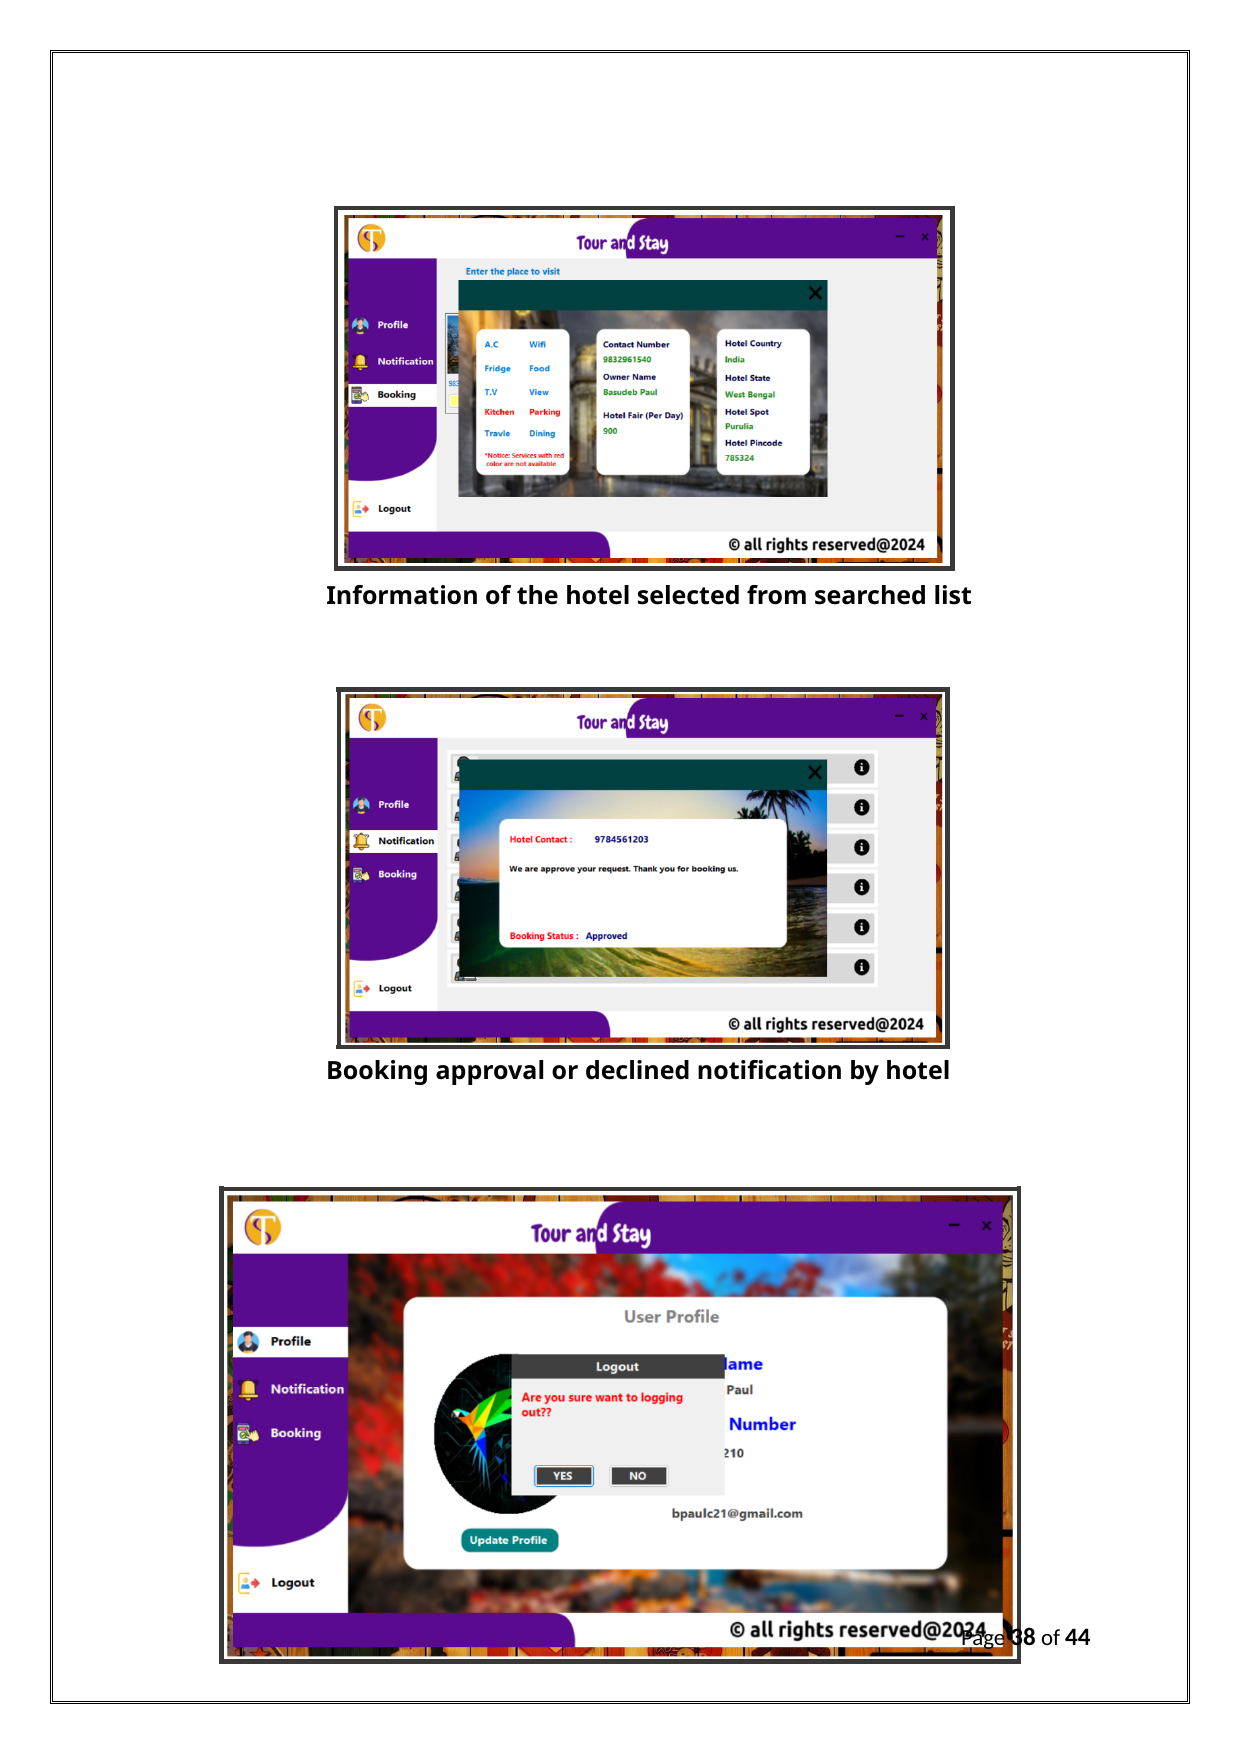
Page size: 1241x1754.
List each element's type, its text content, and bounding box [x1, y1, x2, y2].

picture [224, 1191, 1017, 1659]
picture [338, 210, 950, 566]
picture [341, 692, 945, 1045]
text Booking approval or declined notification by hotel [300, 1052, 1090, 1086]
text Information of the hotel selected from searched list [300, 577, 1090, 612]
